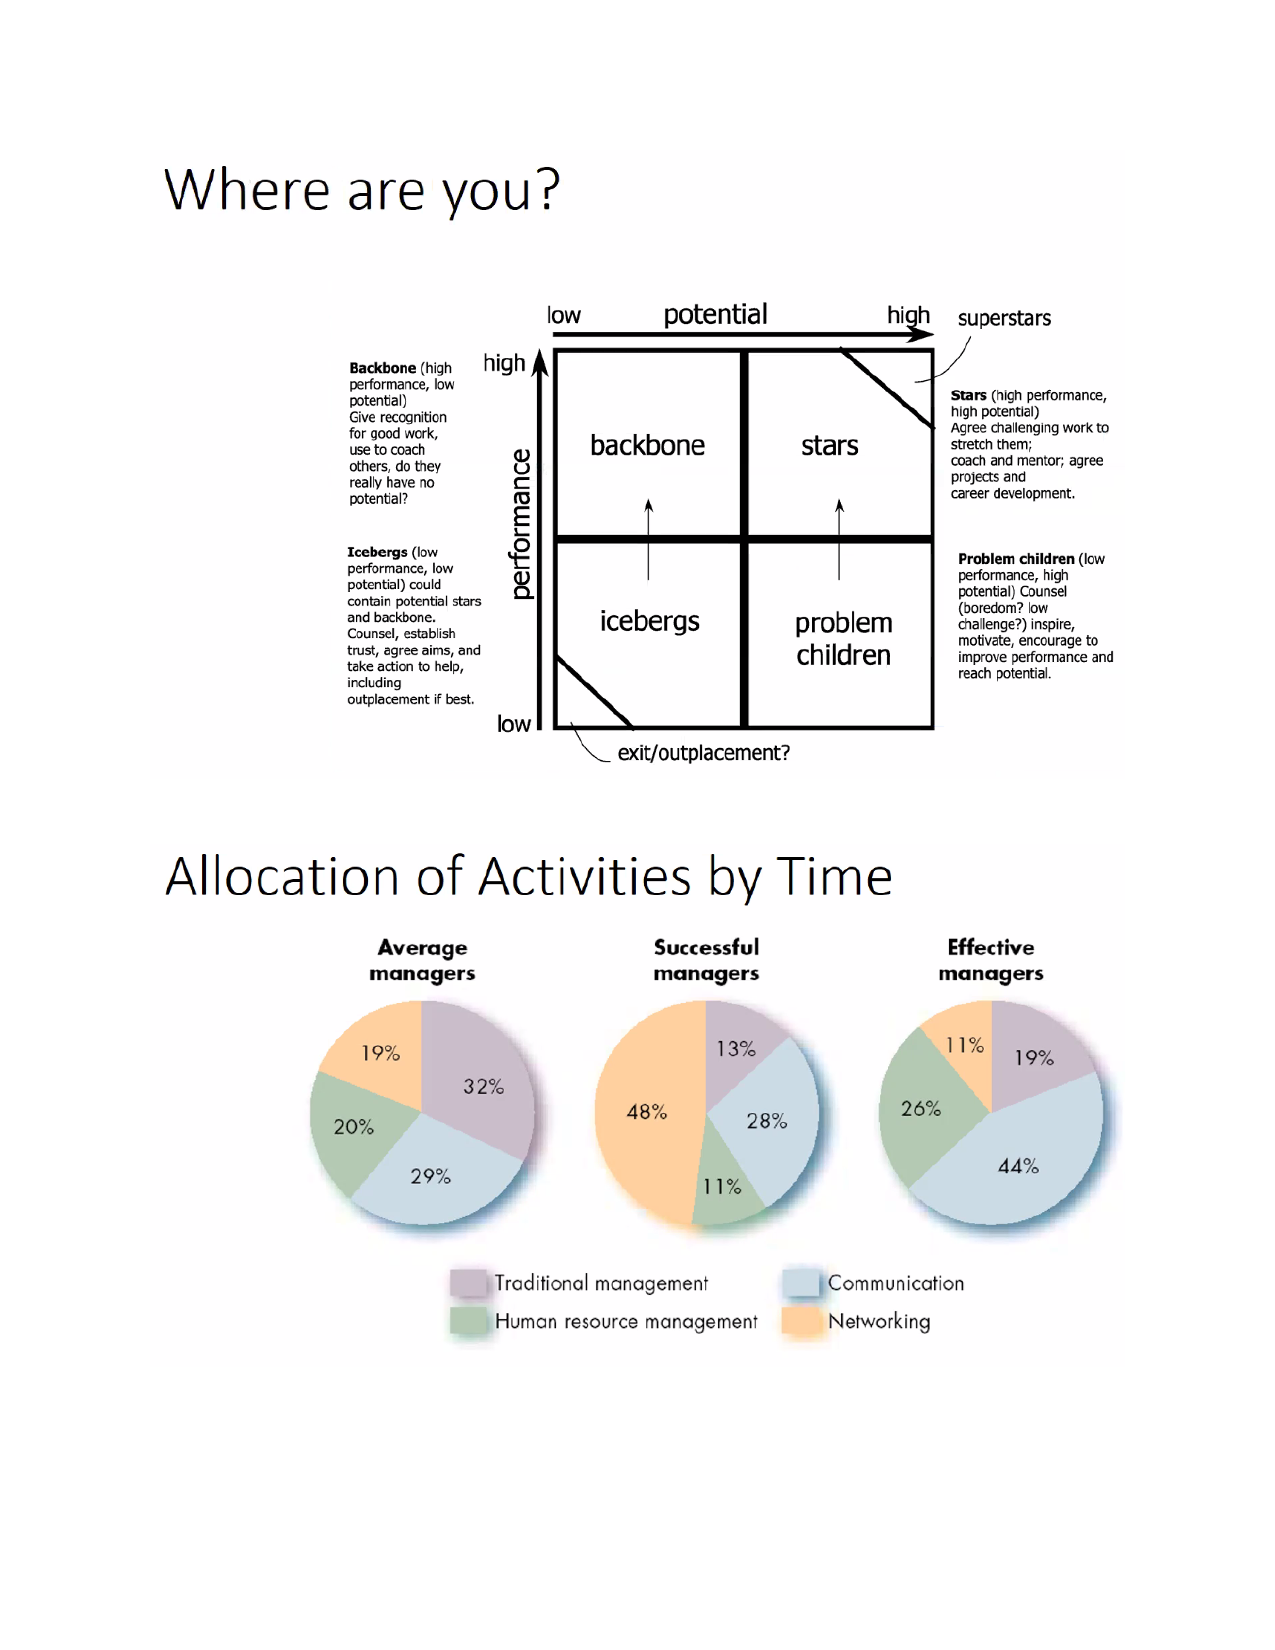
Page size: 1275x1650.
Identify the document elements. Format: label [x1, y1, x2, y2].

picture [150, 150, 1125, 779]
picture [150, 844, 1125, 1367]
